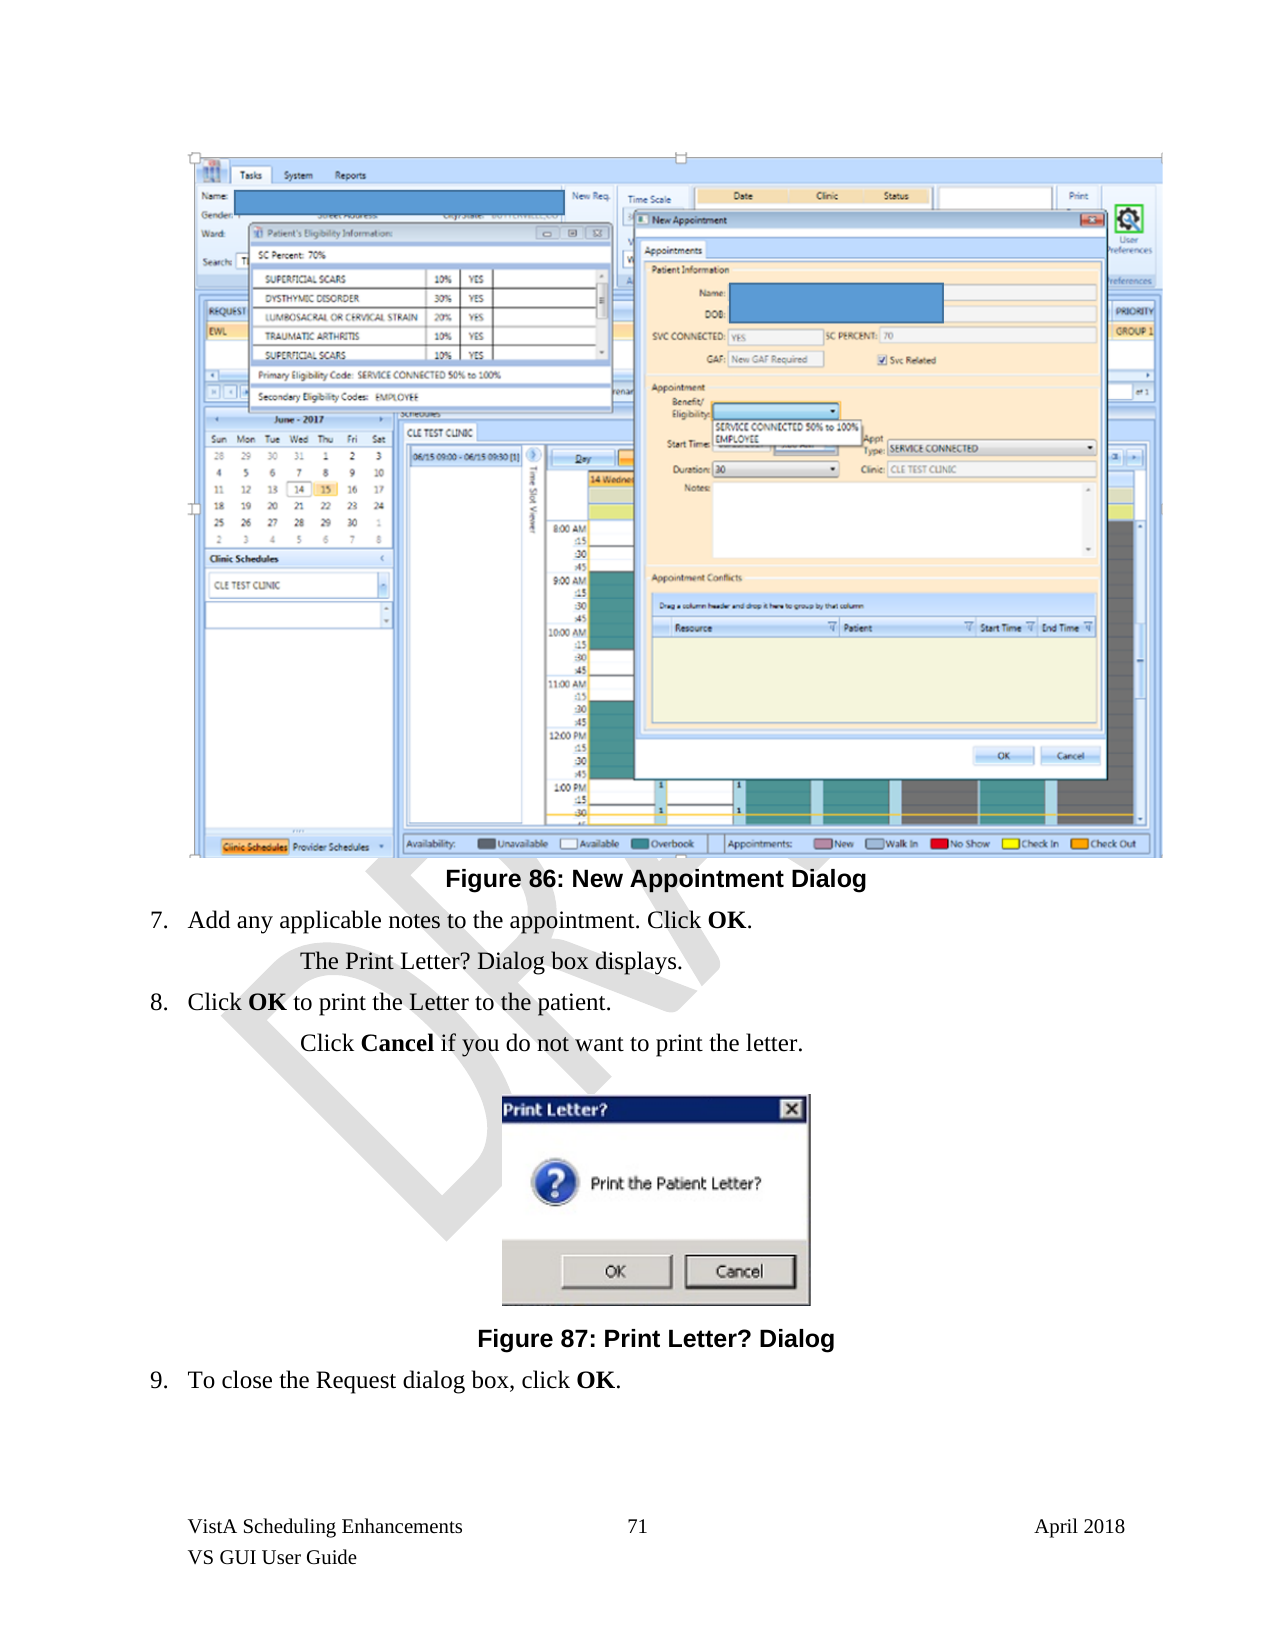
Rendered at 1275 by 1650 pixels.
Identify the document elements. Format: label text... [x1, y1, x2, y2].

text Add any applicable notes to the appointment. Click OK. [150, 905, 1125, 933]
text Click OK to print the Letter to the patient. [150, 987, 1125, 1016]
text Click Cancel if you do not want to print the letter. [300, 1028, 1125, 1057]
text Figure 87: Print Letter? Dialog [187, 1324, 1125, 1353]
text Figure 86: New Appointment Dialog [187, 863, 1125, 892]
picture [502, 1094, 811, 1306]
picture [187, 150, 1163, 858]
text The Print Letter? Dialog box displays. [300, 946, 1125, 975]
text To close the Request dialog box, click OK. [150, 1365, 1125, 1394]
